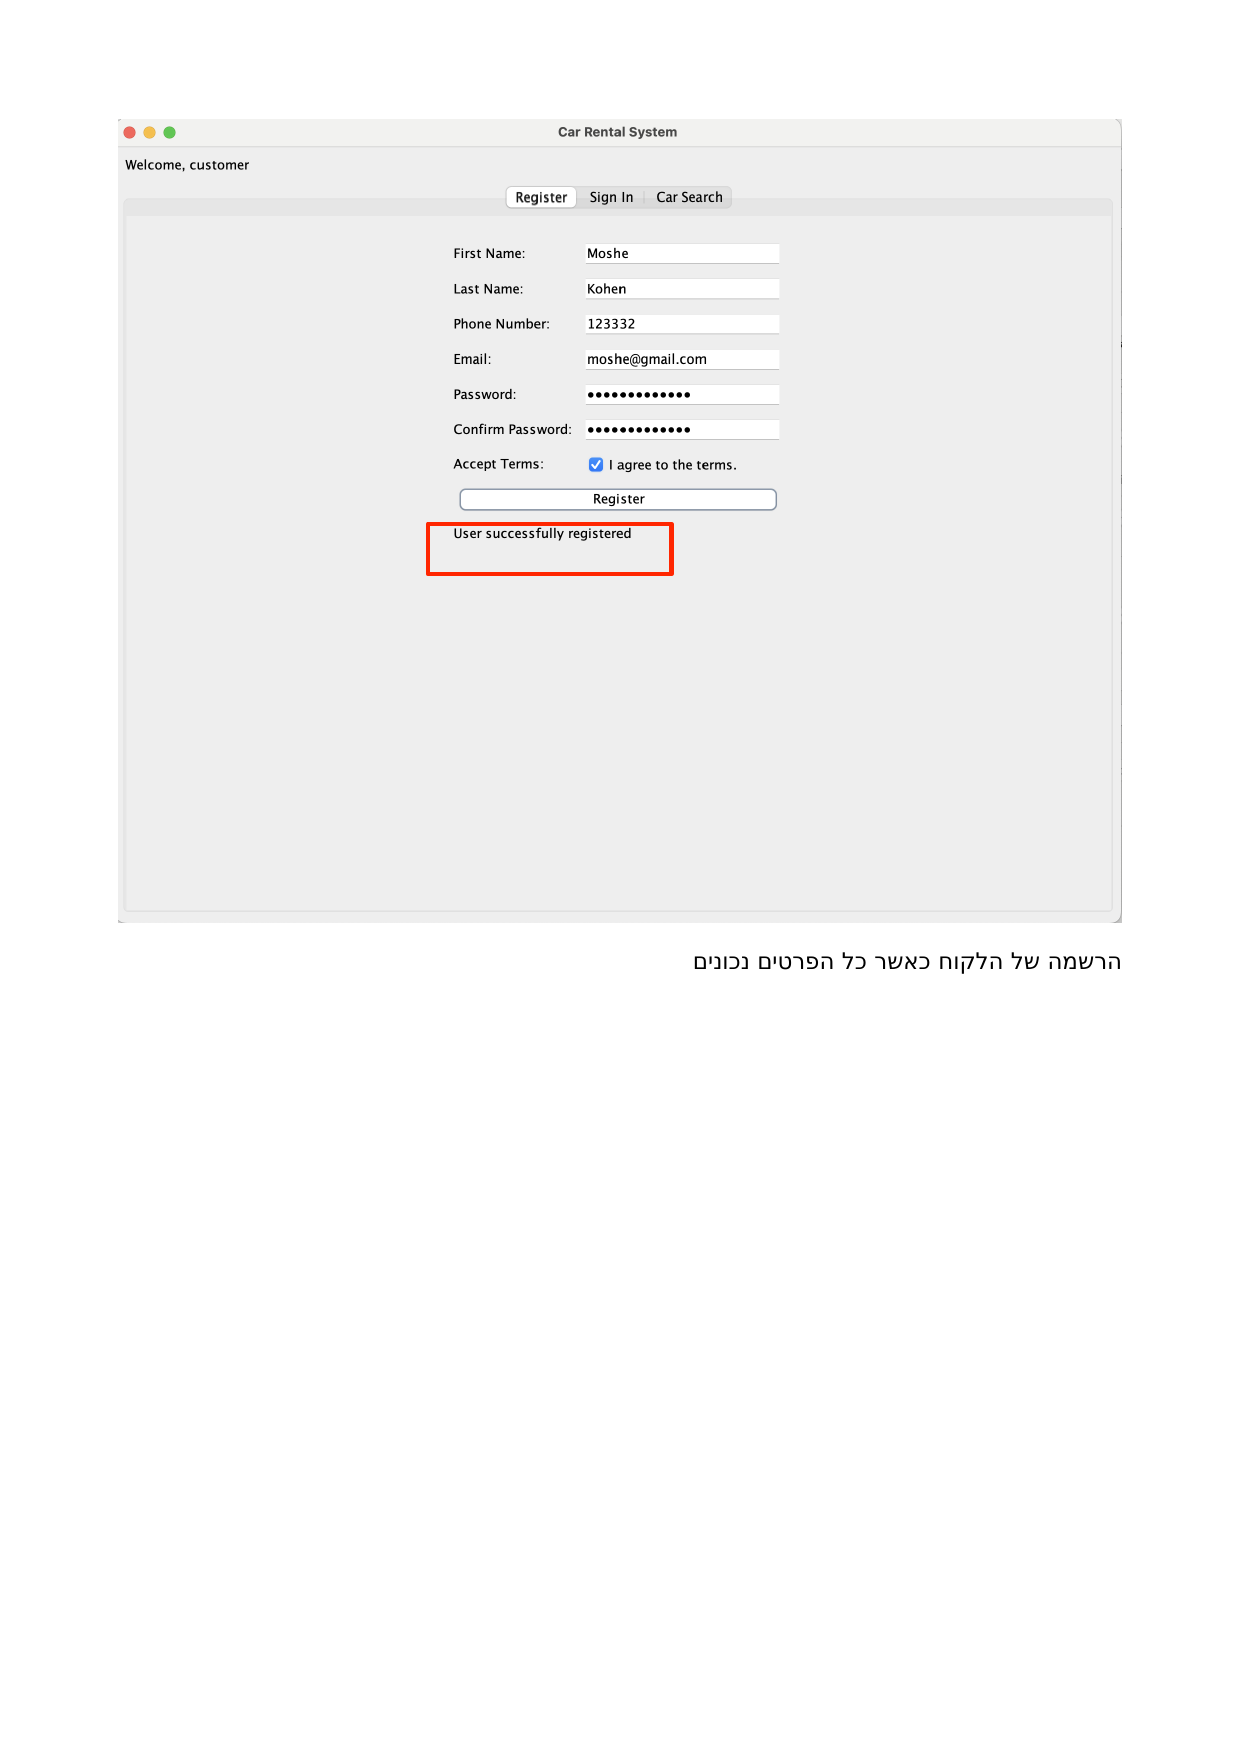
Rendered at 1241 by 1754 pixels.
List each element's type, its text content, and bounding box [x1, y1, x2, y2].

picture [118, 119, 1122, 923]
text הרשמה של הלקוח כאשר כל הפרטים נכונים [118, 923, 1122, 975]
